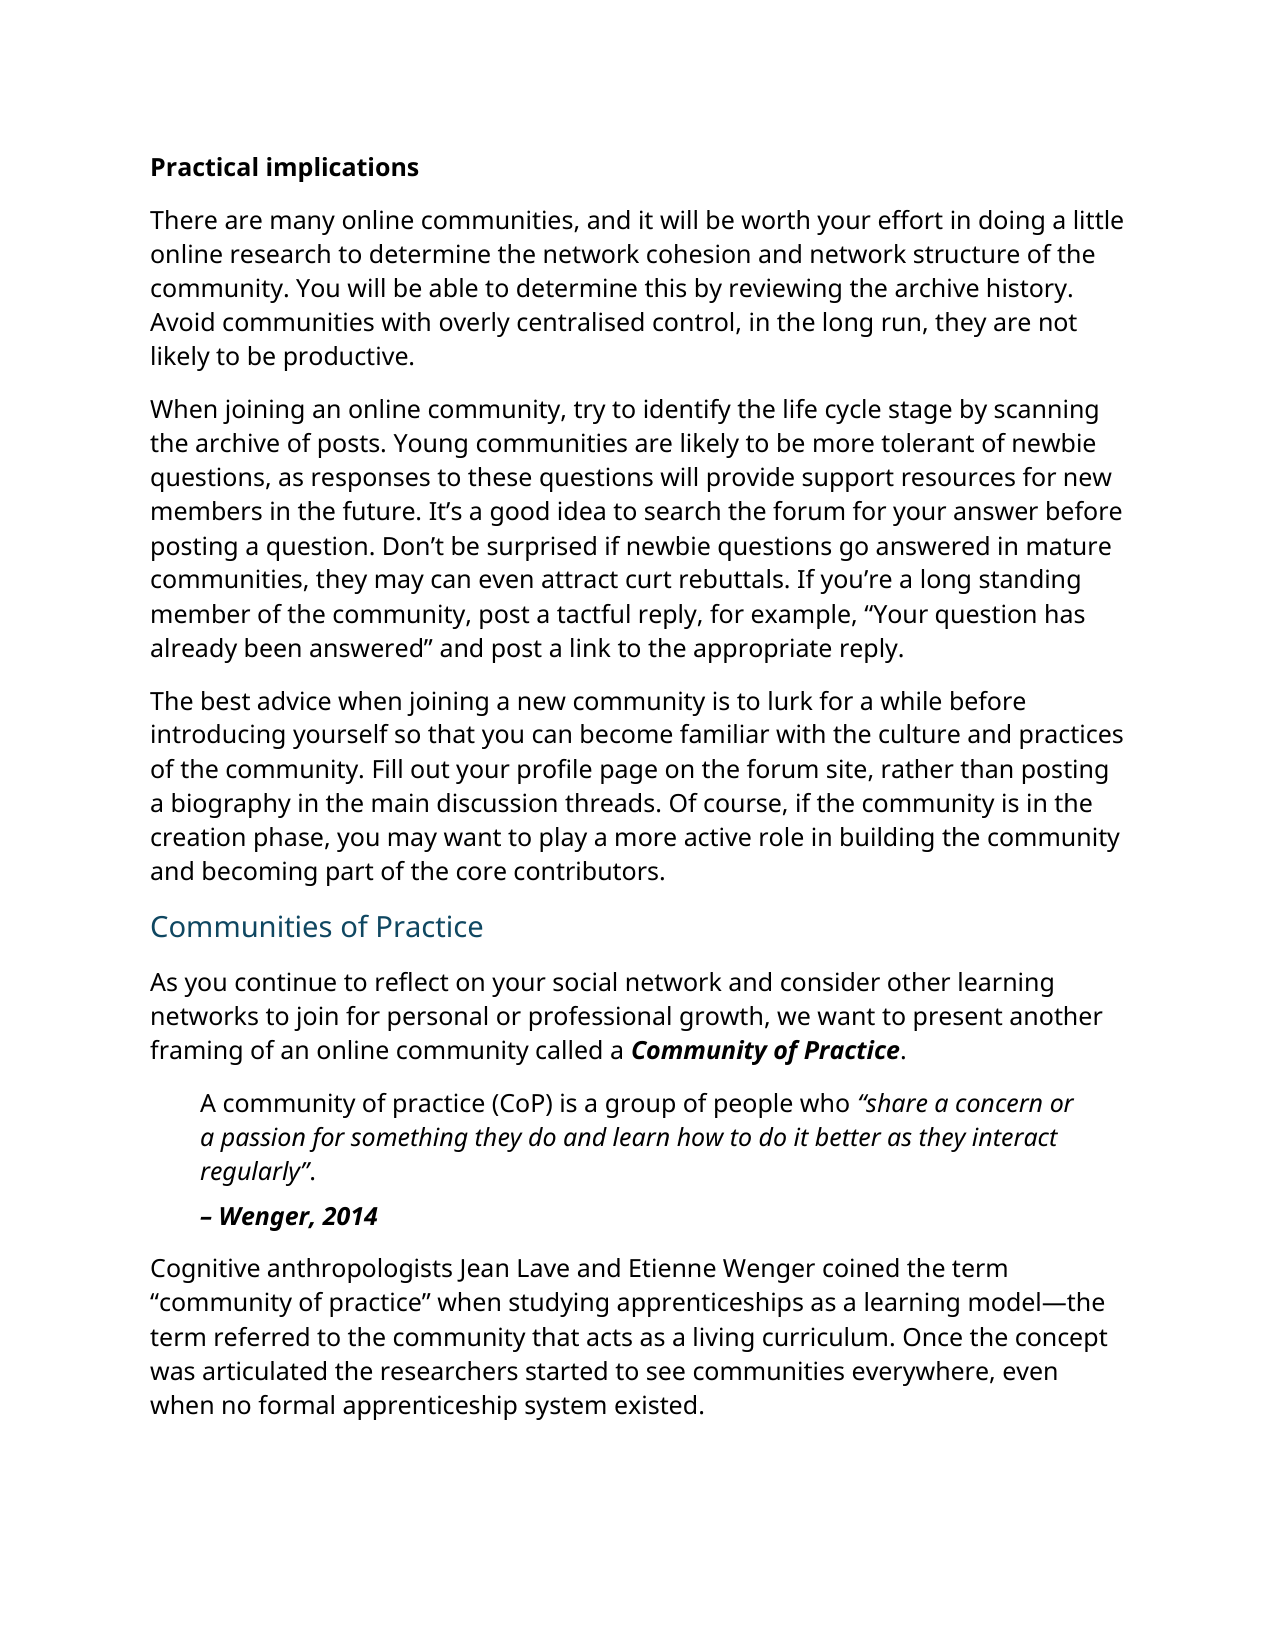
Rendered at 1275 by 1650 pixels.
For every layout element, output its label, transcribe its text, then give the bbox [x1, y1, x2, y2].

text The best advice when joining a new community is to lurk for a while before introducing yourself so that you can become familiar with the culture and practices of the community. Fill out your profile page on the forum site, rather than posting a biography in the main discussion threads. Of course, if the community is in the creation phase, you may want to play a more active role in building the community and becoming part of the core contributors. [150, 683, 1125, 887]
text When joining an online community, try to identify the life cycle stage by scanning the archive of posts. Young communities are likely to be more tolerant of newbie questions, as responses to these questions will provide support resources for new members in the future. It’s a good idea to search the forum for your answer before posting a question. Don’t be surprised if newbie questions go answered in mature communities, they may can even attract curt rebuttals. If you’re a long standing member of the community, post a tactful reply, for example, “Your question has already been answered” and post a link to the appropriate reply. [150, 392, 1125, 664]
text As you continue to reflect on your social network and consider other learning networks to join for personal or professional growth, we want to present another framing of an online community called a Community of Practice. [150, 965, 1125, 1067]
text Cognitive anthropologists Jean Lave and Etienne Wenger coined the term “community of practice” when studying apprenticeships as a learning model—the term referred to the community that acts as a living curriculum. Once the concept was articulated the researchers started to see communities everywhere, even when no formal apprenticeship system existed. [150, 1251, 1125, 1421]
text A community of practice (CoP) is a group of people who “share a concern or a passion for something they do and learn how to do it better as they interact regularly”. [200, 1086, 1075, 1188]
text – Wenger, 2014 [200, 1198, 1075, 1232]
text There are many online communities, and it will be worth your effort in doing a little online research to determine the network cohesion and network structure of the community. You will be able to determine this by reviewing the archive history. Avoid communities with overly centralised control, in the long run, they are not likely to be productive. [150, 203, 1125, 373]
subtitle Communities of Practice [150, 906, 1125, 946]
text Practical implications [150, 150, 1125, 184]
